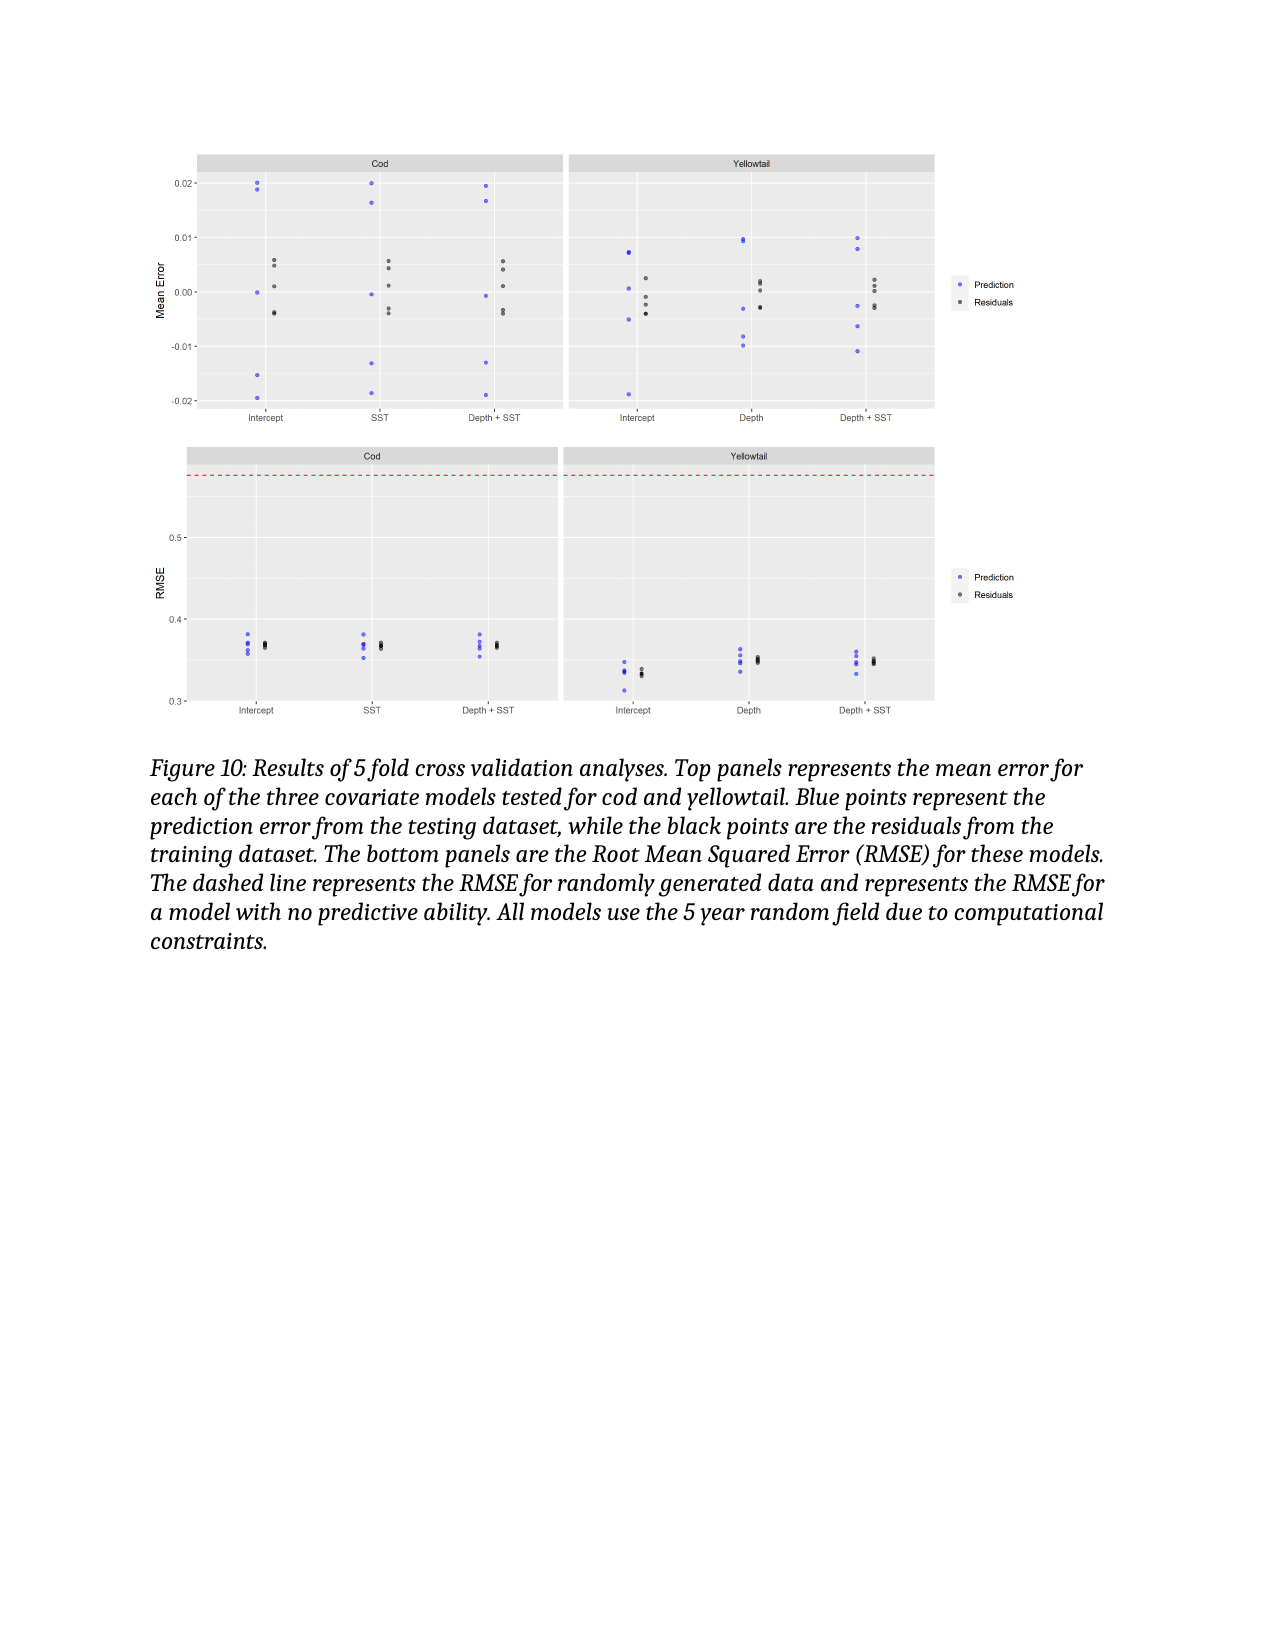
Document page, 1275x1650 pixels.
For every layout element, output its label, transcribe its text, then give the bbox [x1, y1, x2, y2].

picture [150, 150, 1025, 734]
text Figure 10: Results of 5 fold cross validation analyses. Top panels represents the mean error for each of the three covariate models tested for cod and yellowtail. Blue points represent the prediction error from the testing dataset, while the black points are the residuals from the training dataset. The bottom panels are the Root Mean Squared Error (RMSE) for these models. The dashed line represents the RMSE for randomly generated data and represents the RMSE for a model with no predictive ability. All models use the 5 year random field due to computational constraints. [150, 754, 1125, 955]
